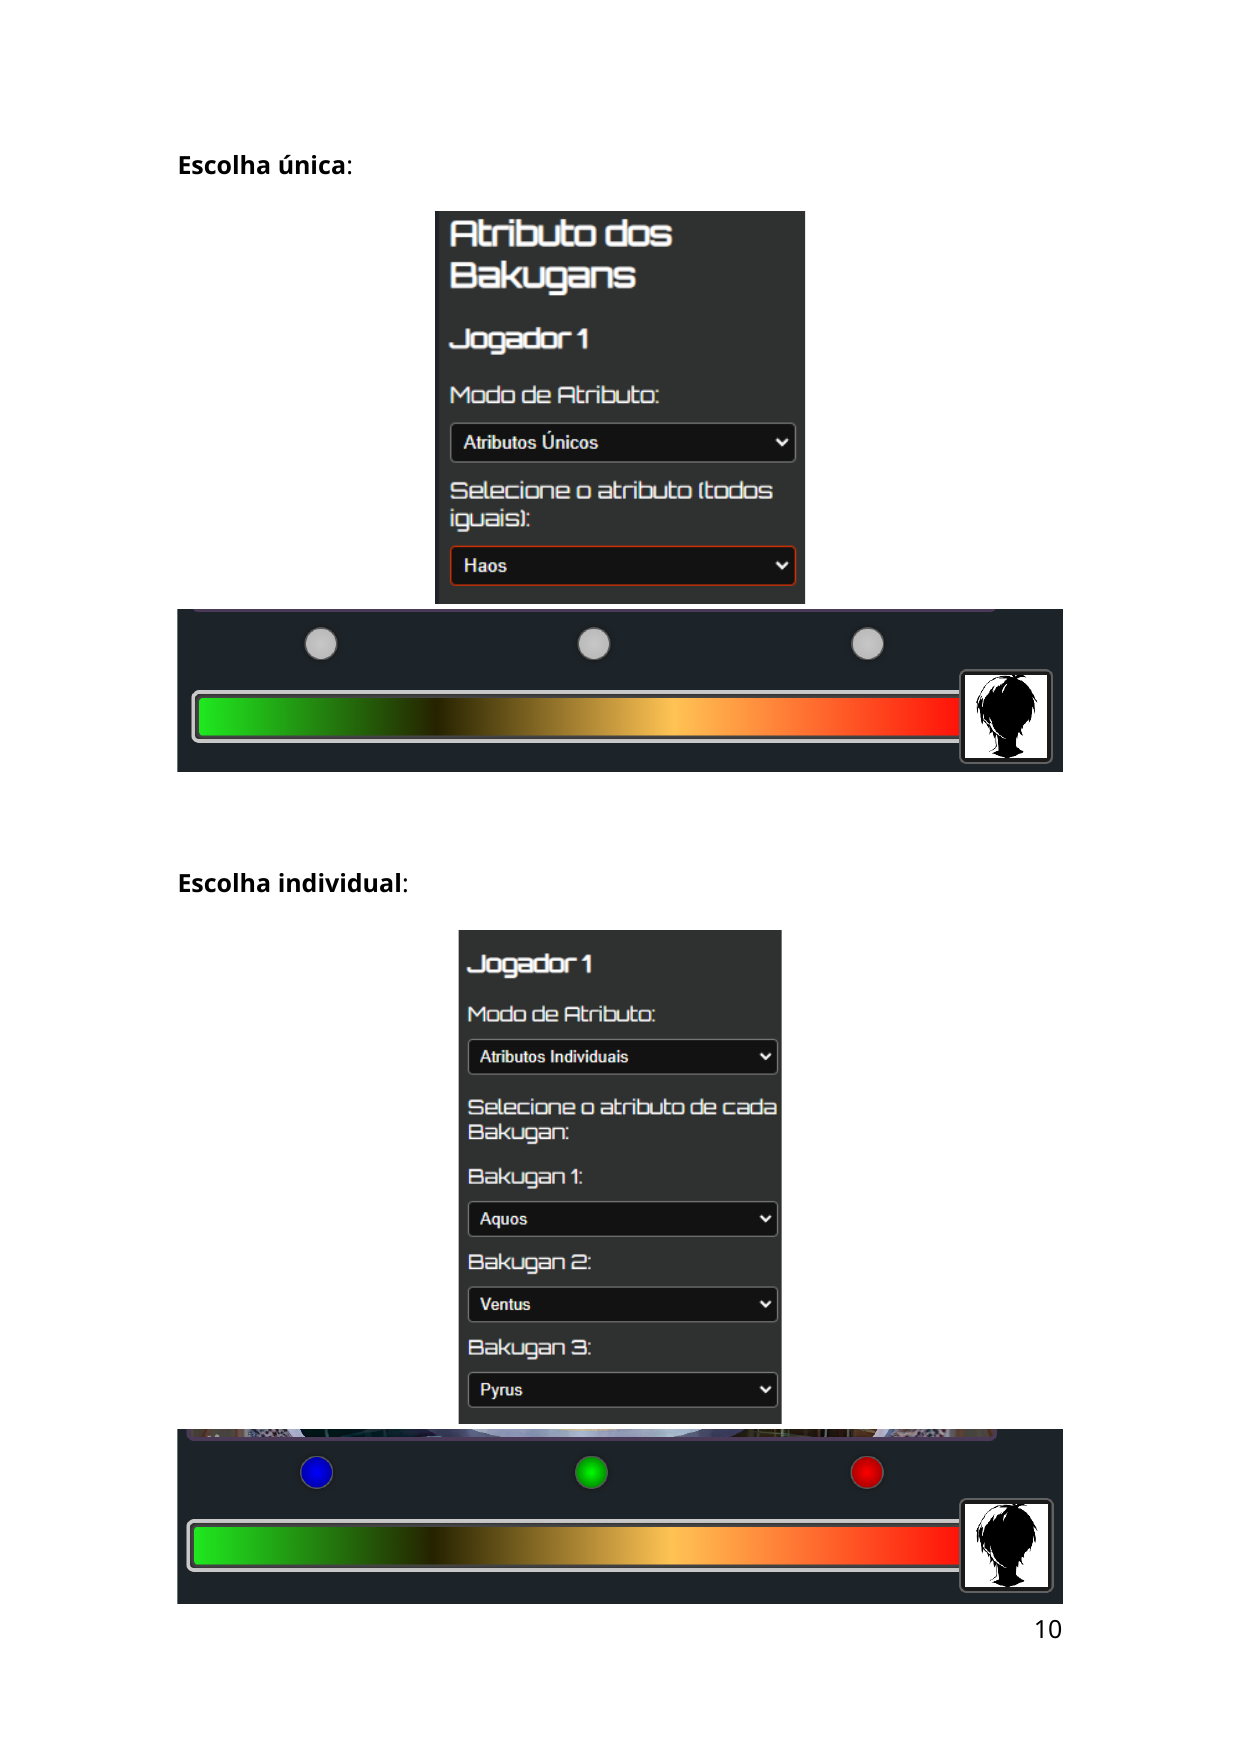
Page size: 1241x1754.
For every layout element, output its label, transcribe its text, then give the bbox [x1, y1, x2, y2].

picture [177, 1429, 1063, 1604]
text Escolha individual: [177, 866, 1063, 900]
picture [458, 930, 782, 1424]
text Escolha única: [177, 148, 1063, 182]
picture [177, 609, 1063, 772]
picture [435, 211, 806, 604]
